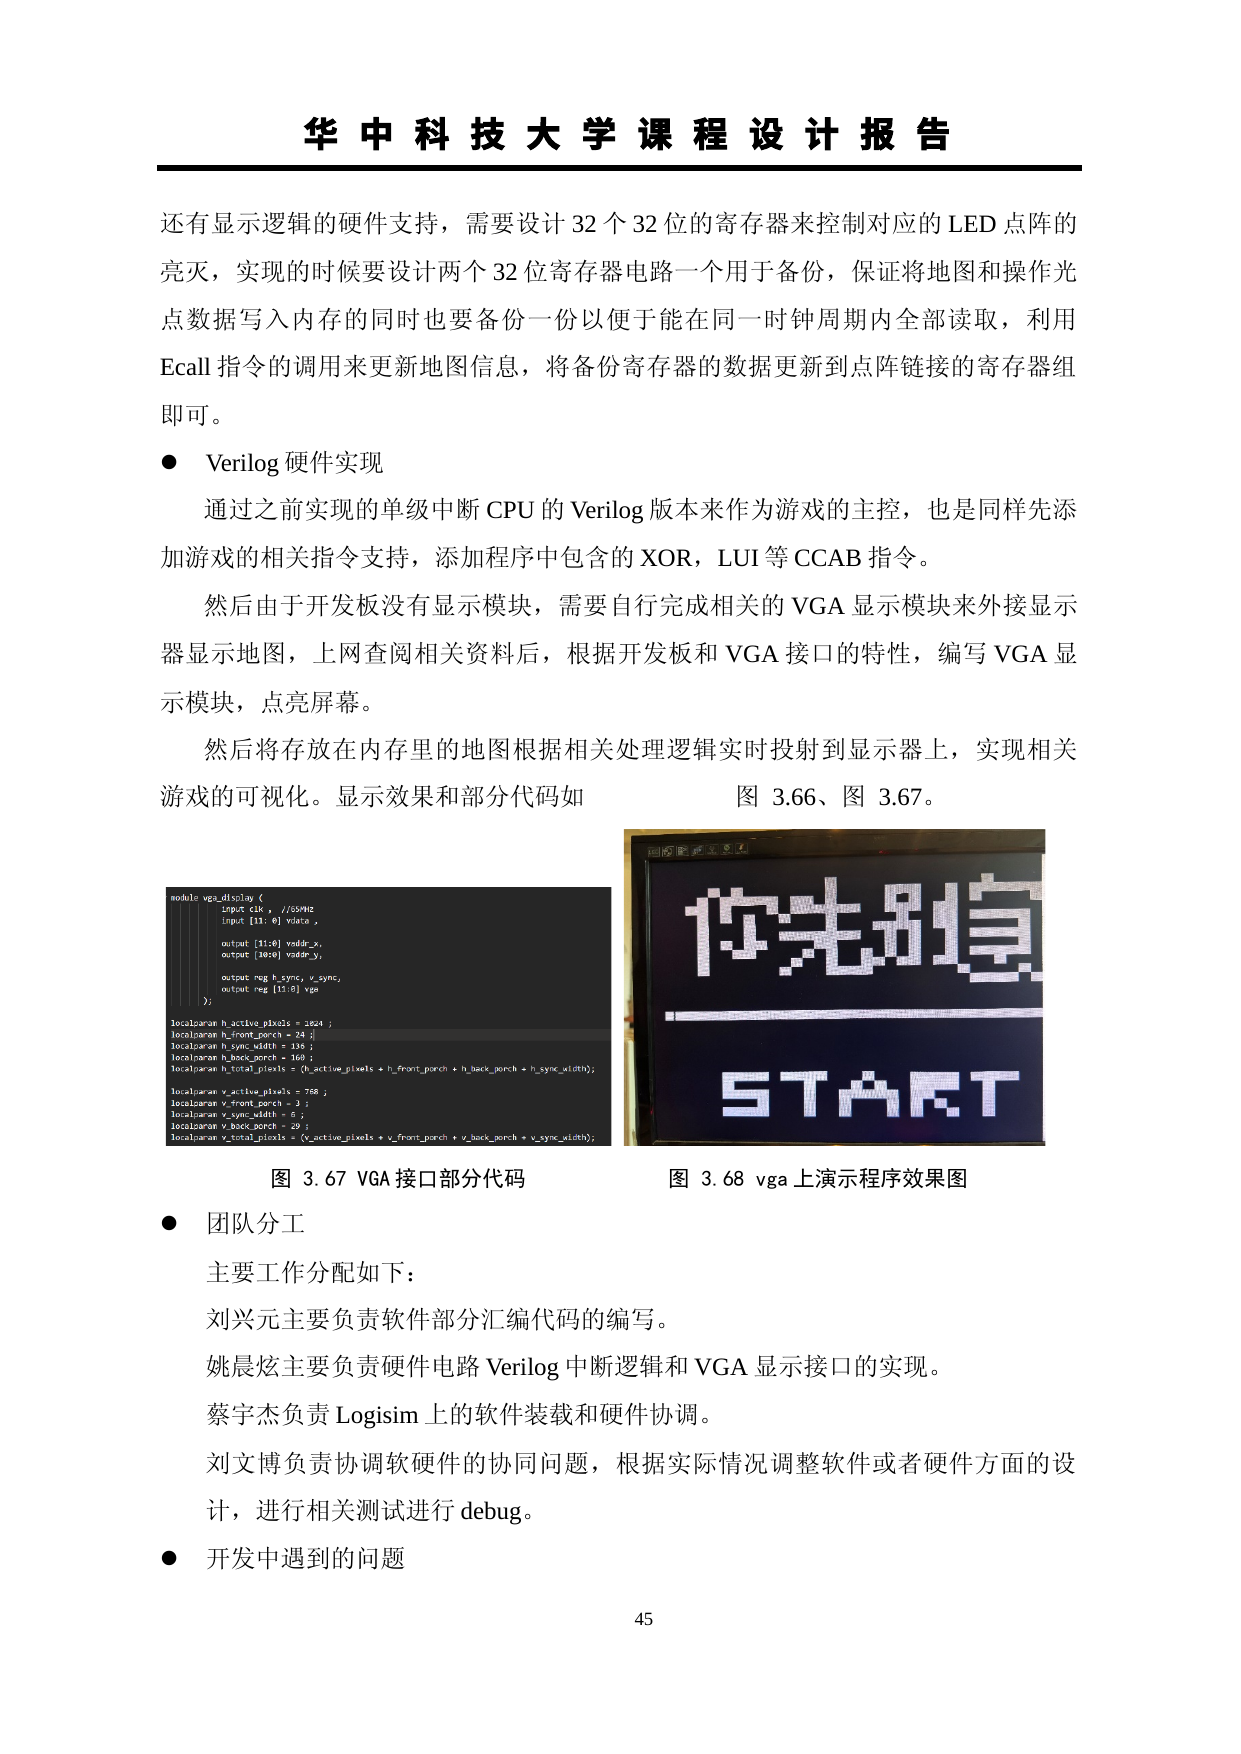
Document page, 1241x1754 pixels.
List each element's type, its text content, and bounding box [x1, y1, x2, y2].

list 开发中遇到的问题 [159, 1533, 1078, 1581]
text 还有显示逻辑的硬件支持，需要设计32个32位的寄存器来控制对应的LED点阵的亮灭，实现的时候要设计两个32位寄存器电路一个用于备份，保证将地图和操作光点数据写入内存的同时也要备份一份以便于能在同一时钟周期内全部读取，利用Ecall指令的调用来更新地图信息，将备份寄存器的数据更新到点阵链接的寄存器组即可。 [159, 198, 1078, 437]
text 然后由于开发板没有显示模块，需要自行完成相关的VGA显示模块来外接显示器显示地图，上网查阅相关资料后，根据开发板和VGA接口的特性，编写VGA显示模块，点亮屏幕。 [159, 581, 1078, 724]
list 团队分工 [159, 1199, 1078, 1246]
list Verilog硬件实现 [159, 437, 1078, 485]
text 蔡宇杰负责Logisim上的软件装载和硬件协调。 [205, 1390, 1078, 1438]
picture [623, 829, 1046, 1146]
text 刘兴元主要负责软件部分汇编代码的编写。 [205, 1294, 1078, 1342]
text 通过之前实现的单级中断CPU的Verilog版本来作为游戏的主控，也是同样先添加游戏的相关指令支持，添加程序中包含的XOR，LUI等CCAB指令。 [159, 485, 1078, 581]
text 主要工作分配如下： [205, 1246, 1078, 1294]
text 姚晨炫主要负责硬件电路Verilog中断逻辑和VGA显示接口的实现。 [205, 1342, 1078, 1390]
picture [165, 887, 612, 1146]
text 刘文博负责协调软硬件的协同问题，根据实际情况调整软件或者硬件方面的设计，进行相关测试进行debug。 [205, 1438, 1078, 1533]
